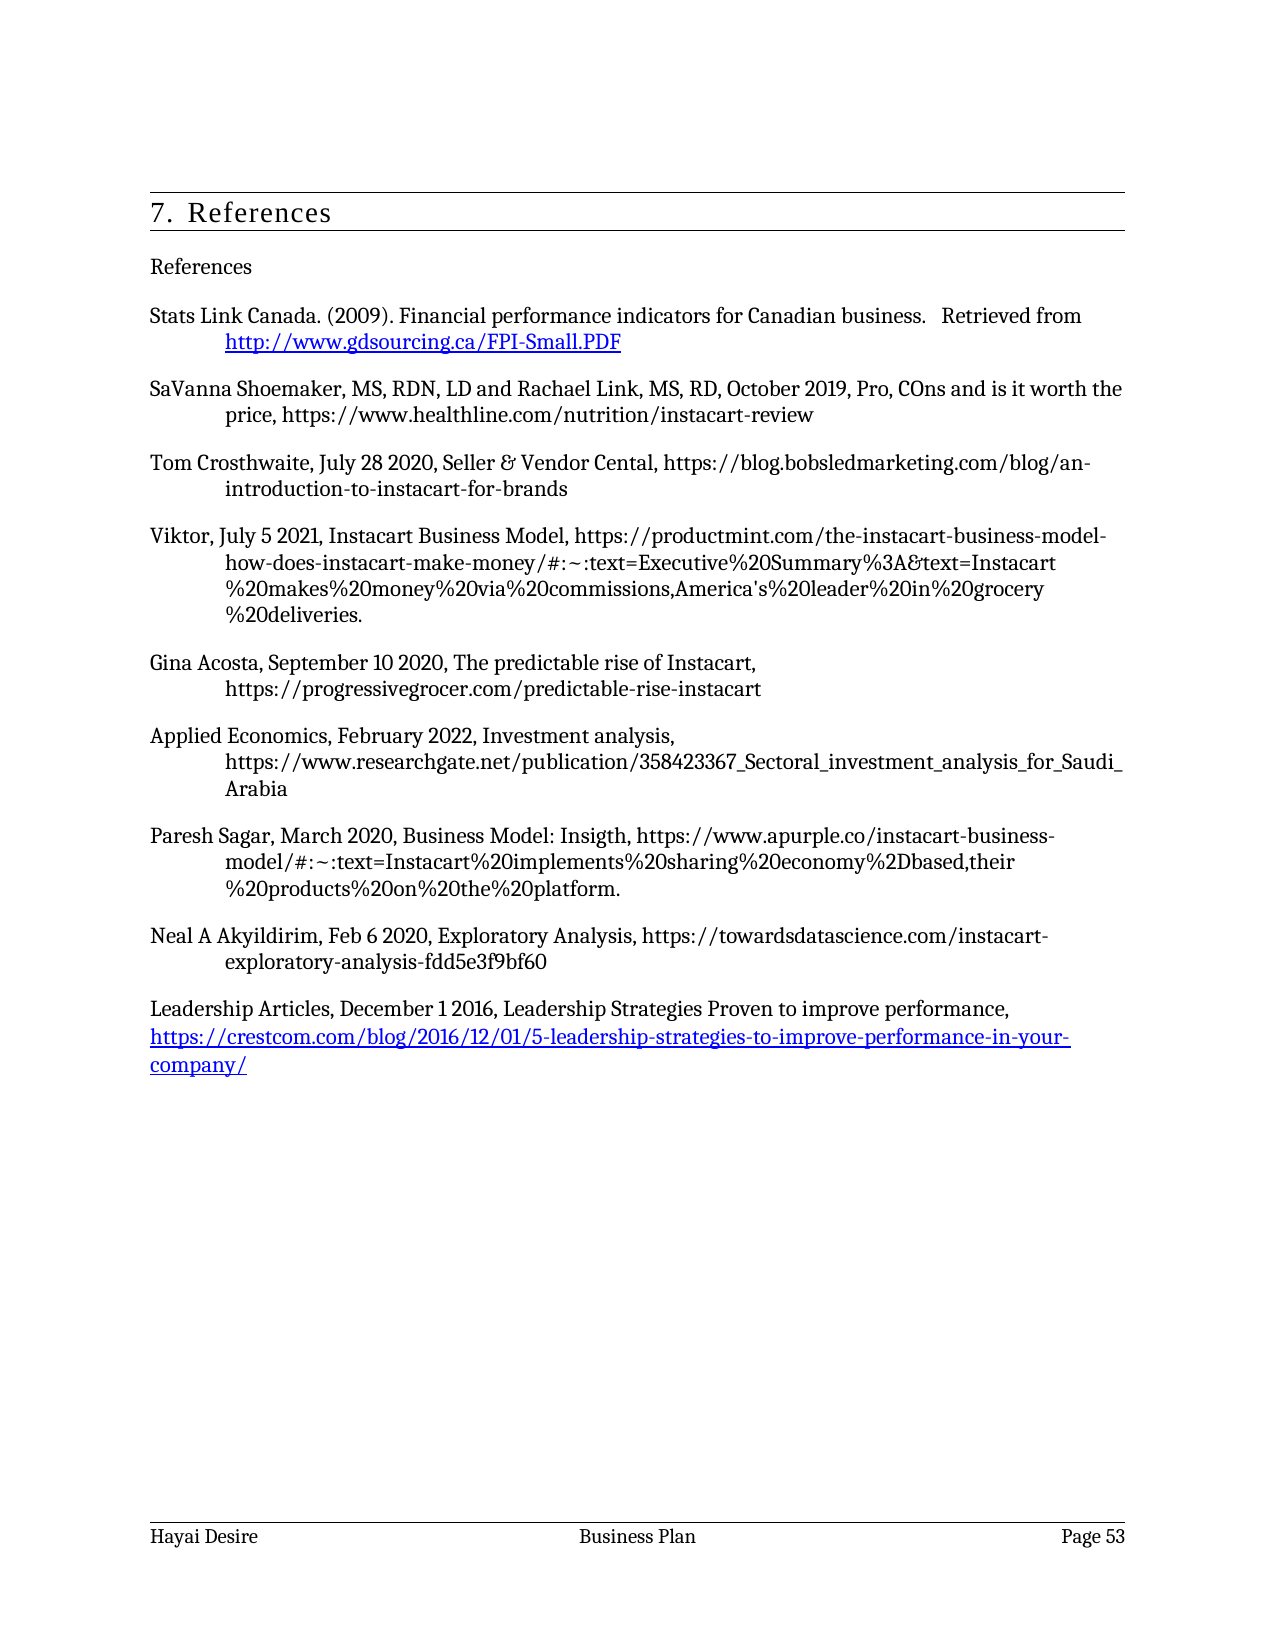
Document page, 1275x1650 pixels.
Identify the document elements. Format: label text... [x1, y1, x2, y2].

text References [150, 254, 1125, 280]
text Leadership Articles, December 1 2016, Leadership Strategies Proven to improve performance, https://crestcom.com/blog/2016/12/01/5-leadership-strategies-to-improve-performance-in-your-company/ [150, 996, 1125, 1078]
text Gina Acosta, September 10 2020, The predictable rise of Instacart, https://progressivegrocer.com/predictable-rise-instacart [150, 649, 1125, 702]
subtitle References [150, 193, 1125, 230]
text Applied Economics, February 2022, Investment analysis, https://www.researchgate.net/publication/358423367_Sectoral_investment_analysis_for_Saudi_Arabia [150, 723, 1125, 802]
text Tom Crosthwaite, July 28 2020, Seller & Vendor Cental, https://blog.bobsledmarketing.com/blog/an-introduction-to-instacart-for-brands [150, 449, 1125, 502]
text Viktor, July 5 2021, Instacart Business Model, https://productmint.com/the-instacart-business-model-how-does-instacart-make-money/#:~:text=Executive%20Summary%3A&text=Instacart%20makes%20money%20via%20commissions,America's%20leader%20in%20grocery%20deliveries. [150, 523, 1125, 628]
text Neal A Akyildirim, Feb 6 2020, Exploratory Analysis, https://towardsdatascience.com/instacart-exploratory-analysis-fdd5e3f9bf60 [150, 923, 1125, 975]
text Paresh Sagar, March 2020, Business Model: Insigth, https://www.apurple.co/instacart-business-model/#:~:text=Instacart%20implements%20sharing%20economy%2Dbased,their%20products%20on%20the%20platform. [150, 823, 1125, 902]
text SaVanna Shoemaker, MS, RDN, LD and Rachael Link, MS, RD, October 2019, Pro, COns and is it worth the price, https://www.healthline.com/nutrition/instacart-review [150, 376, 1125, 429]
text Stats Link Canada. (2009). Financial performance indicators for Canadian business. Retrieved from http://www.gdsourcing.ca/FPI-Small.PDF [150, 302, 1125, 355]
